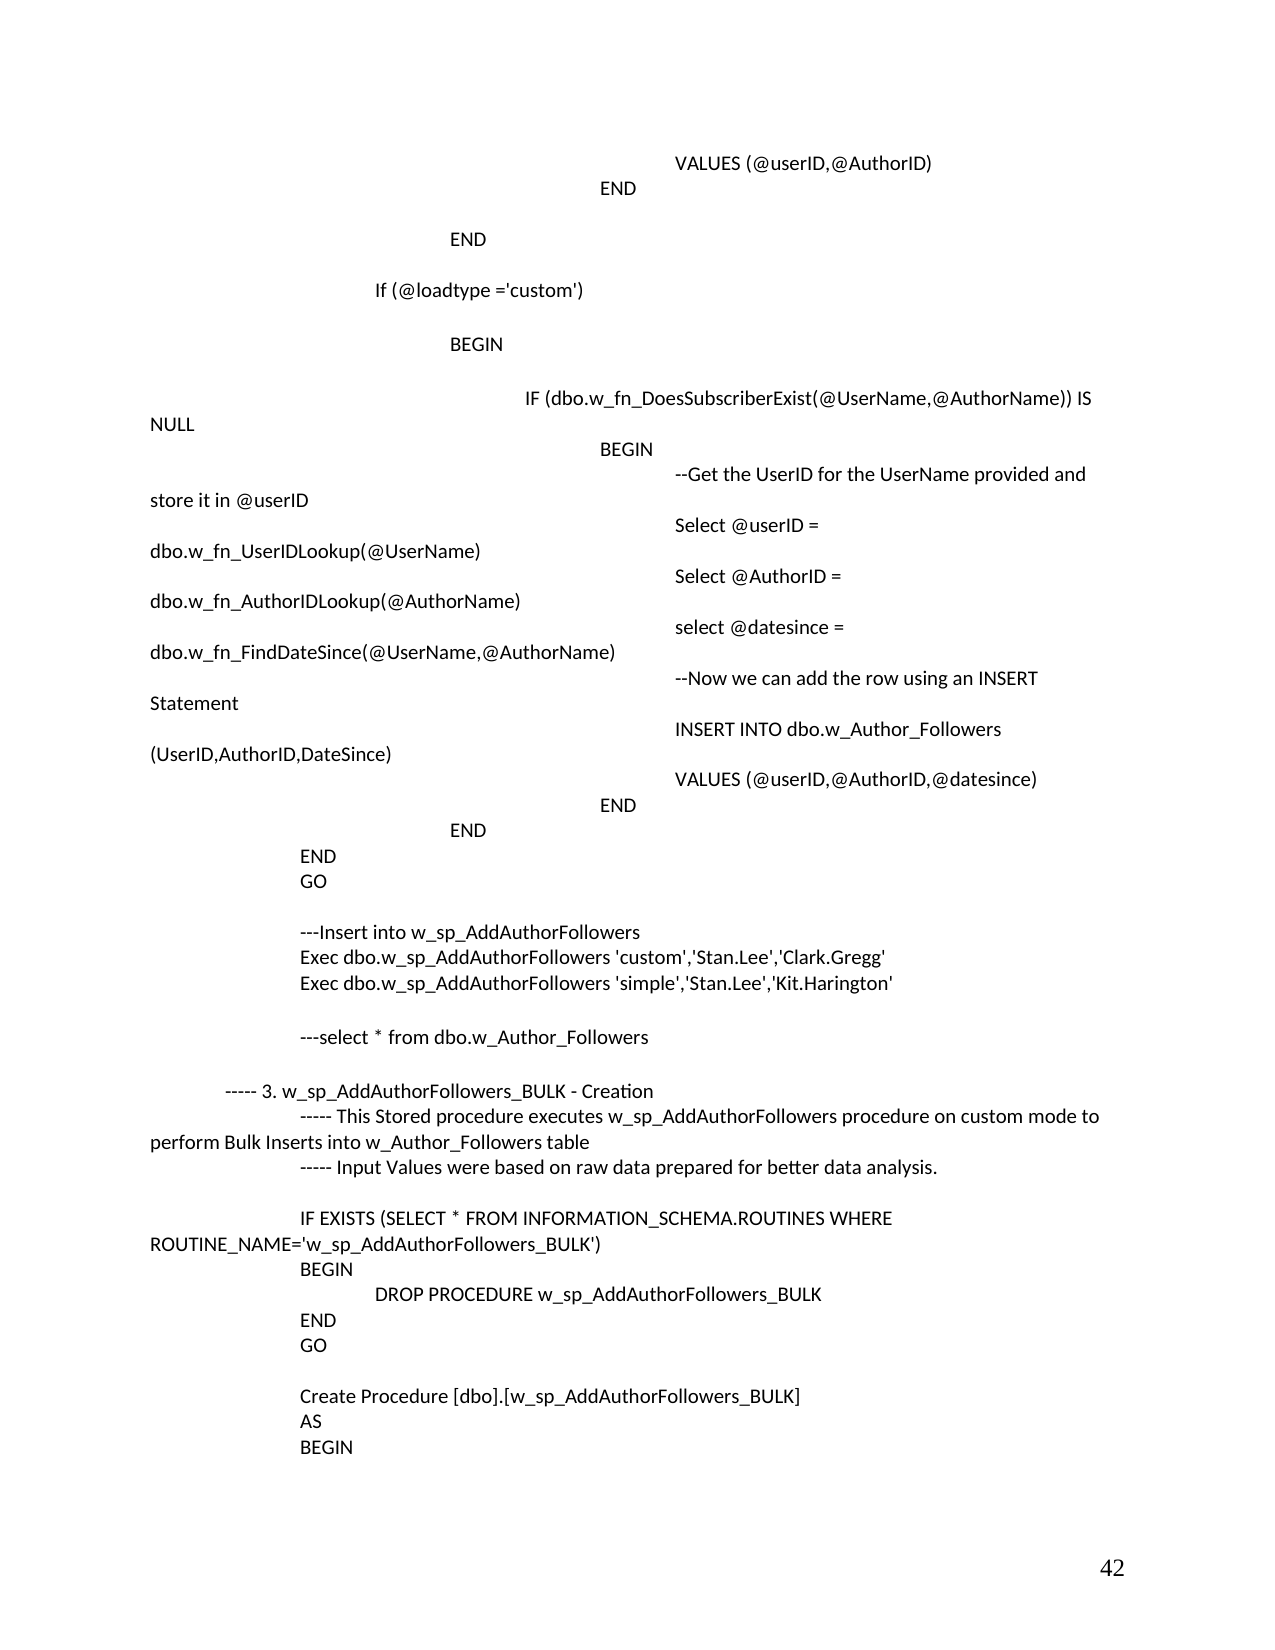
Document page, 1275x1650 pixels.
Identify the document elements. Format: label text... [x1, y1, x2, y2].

text BEGIN [150, 436, 1125, 462]
text INSERT INTO dbo.w_Author_Followers (UserID,AuthorID,DateSince) [150, 716, 1125, 767]
text IF EXISTS (SELECT * FROM INFORMATION_SCHEMA.ROUTINES WHERE ROUTINE_NAME='w_sp_AddAuthorFollowers_BULK') [150, 1205, 1125, 1256]
text ----- This Stored procedure executes w_sp_AddAuthorFollowers procedure on custom mode to perform Bulk Inserts into w_Author_Followers table [150, 1104, 1125, 1154]
text ---Insert into w_sp_AddAuthorFollowers [150, 919, 1125, 944]
text If (@loadtype ='custom') [150, 277, 1125, 302]
text Select @userID = dbo.w_fn_UserIDLookup(@UserName) [150, 512, 1125, 563]
text BEGIN [150, 331, 1125, 357]
text VALUES (@userID,@AuthorID,@datesince) [150, 767, 1125, 792]
text --Now we can add the row using an INSERT Statement [150, 665, 1125, 716]
text ---select * from dbo.w_Author_Followers [150, 1024, 1125, 1049]
text Select @AuthorID = dbo.w_fn_AuthorIDLookup(@AuthorName) [150, 563, 1125, 614]
text GO [150, 1332, 1125, 1358]
text IF (dbo.w_fn_DoesSubscriberExist(@UserName,@AuthorName)) IS NULL [150, 385, 1125, 436]
text select @datesince = dbo.w_fn_FindDateSince(@UserName,@AuthorName) [150, 614, 1125, 665]
text END [150, 792, 1125, 817]
text ----- Input Values were based on raw data prepared for better data analysis. [150, 1154, 1125, 1180]
text END [150, 226, 1125, 252]
text END [150, 817, 1125, 843]
text BEGIN [150, 1434, 1125, 1459]
text Create Procedure [dbo].[w_sp_AddAuthorFollowers_BULK] [150, 1383, 1125, 1409]
text Exec dbo.w_sp_AddAuthorFollowers 'custom','Stan.Lee','Clark.Gregg' [150, 944, 1125, 970]
text END [150, 1307, 1125, 1332]
text END [150, 175, 1125, 201]
text BEGIN [150, 1256, 1125, 1282]
text --Get the UserID for the UserName provided and store it in @userID [150, 462, 1125, 512]
text ----- 3. w_sp_AddAuthorFollowers_BULK - Creation [150, 1078, 1125, 1104]
text DROP PROCEDURE w_sp_AddAuthorFollowers_BULK [150, 1282, 1125, 1307]
text END [150, 843, 1125, 868]
text GO [150, 868, 1125, 894]
text Exec dbo.w_sp_AddAuthorFollowers 'simple','Stan.Lee','Kit.Harington' [150, 970, 1125, 995]
text VALUES (@userID,@AuthorID) [150, 150, 1125, 175]
text AS [150, 1409, 1125, 1434]
